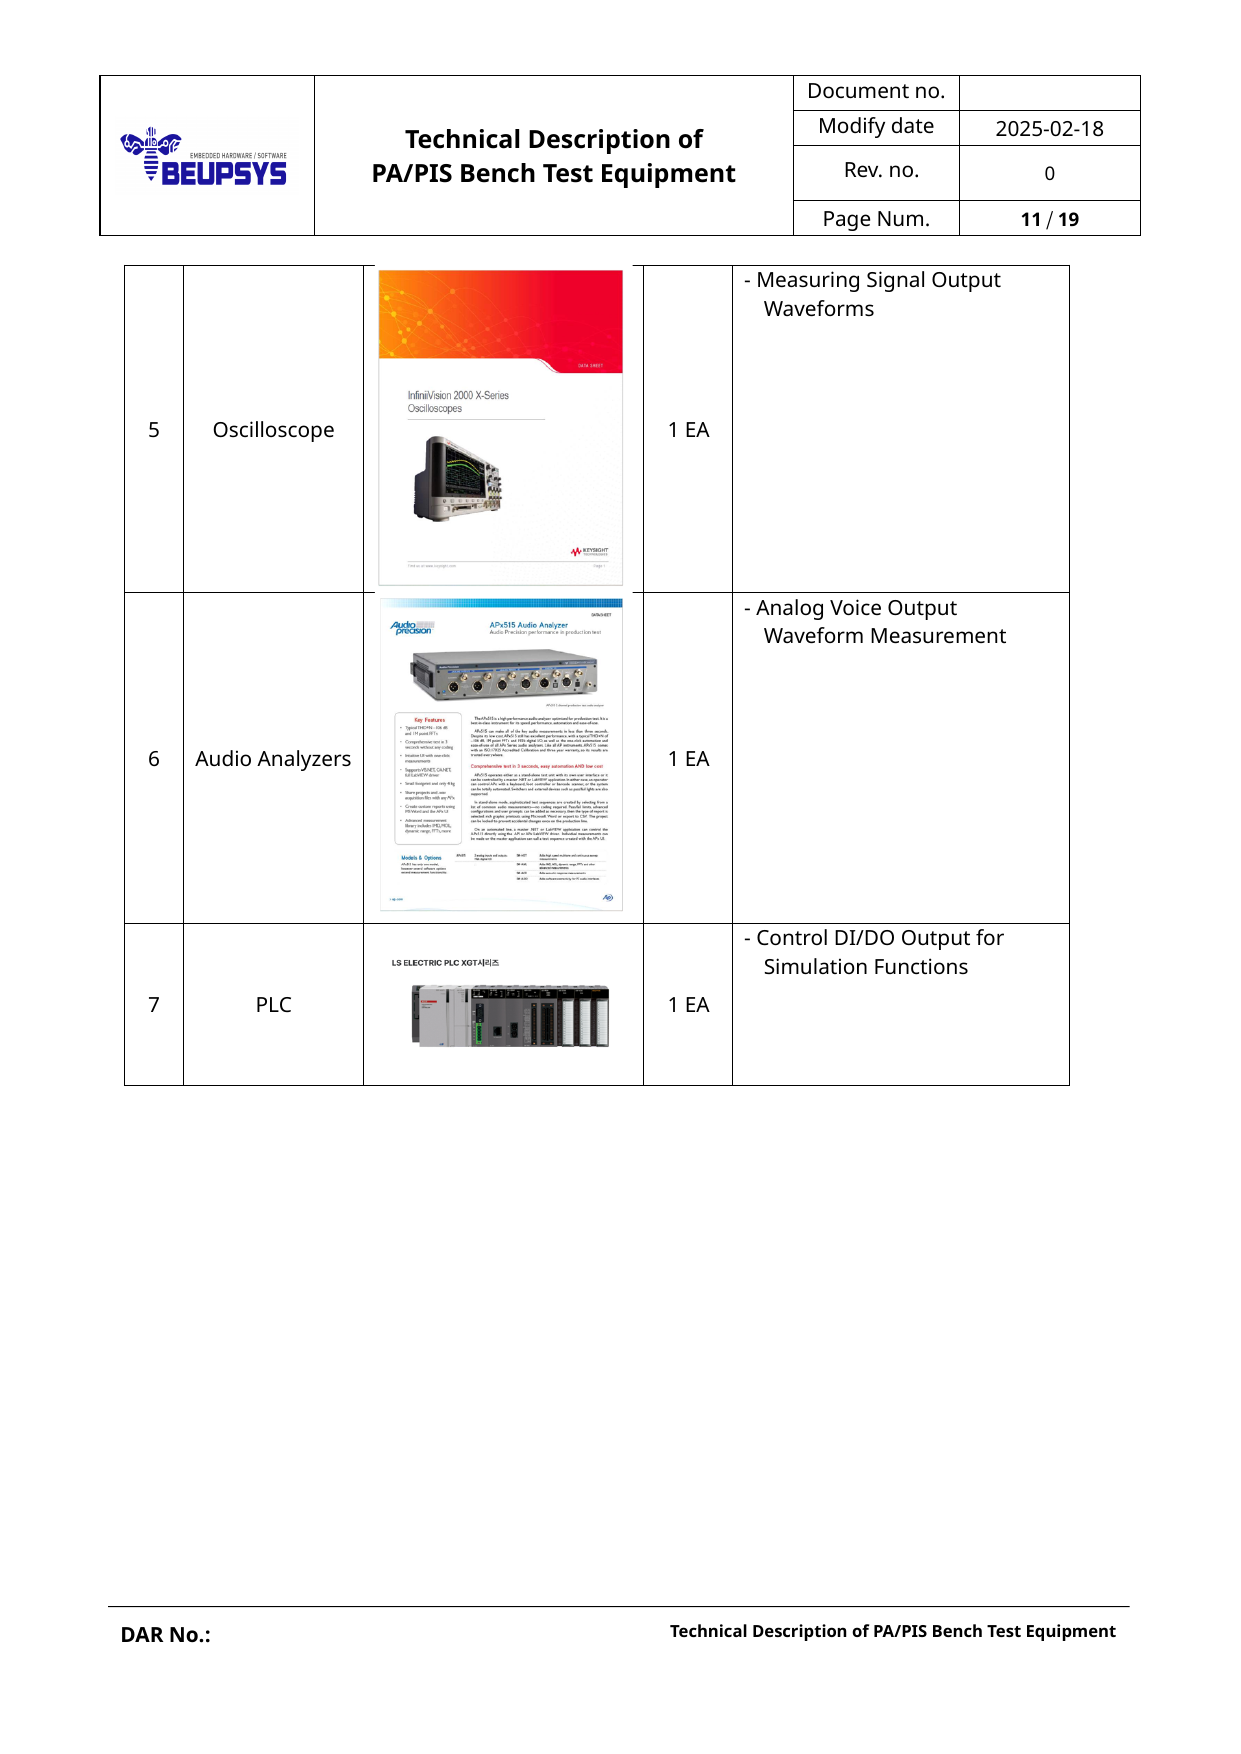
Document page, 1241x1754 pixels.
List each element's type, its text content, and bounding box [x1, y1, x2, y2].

table_cell [364, 593, 374, 922]
table_cell [364, 924, 643, 1085]
table_cell [633, 593, 643, 922]
table_cell 1 EA [644, 266, 732, 592]
table_cell - Measuring Signal Output Waveforms [733, 266, 1069, 592]
table_cell PLC [184, 924, 363, 1085]
picture [374, 265, 633, 923]
table_cell 6 [125, 593, 183, 922]
table_cell [364, 266, 374, 592]
table_cell 1 EA [644, 924, 732, 1085]
table_cell - Control DI/DO Output for Simulation Functions [733, 924, 1069, 1085]
picture [374, 947, 633, 1062]
table_cell 5 [125, 266, 183, 592]
table_cell Oscilloscope [184, 266, 363, 592]
table_cell Audio Analyzers [184, 593, 363, 922]
table_cell - Analog Voice Output Waveform Measurement [733, 593, 1069, 922]
table_cell 1 EA [644, 593, 732, 922]
table_cell 7 [125, 924, 183, 1085]
picture [115, 116, 299, 195]
table_cell [633, 266, 643, 592]
